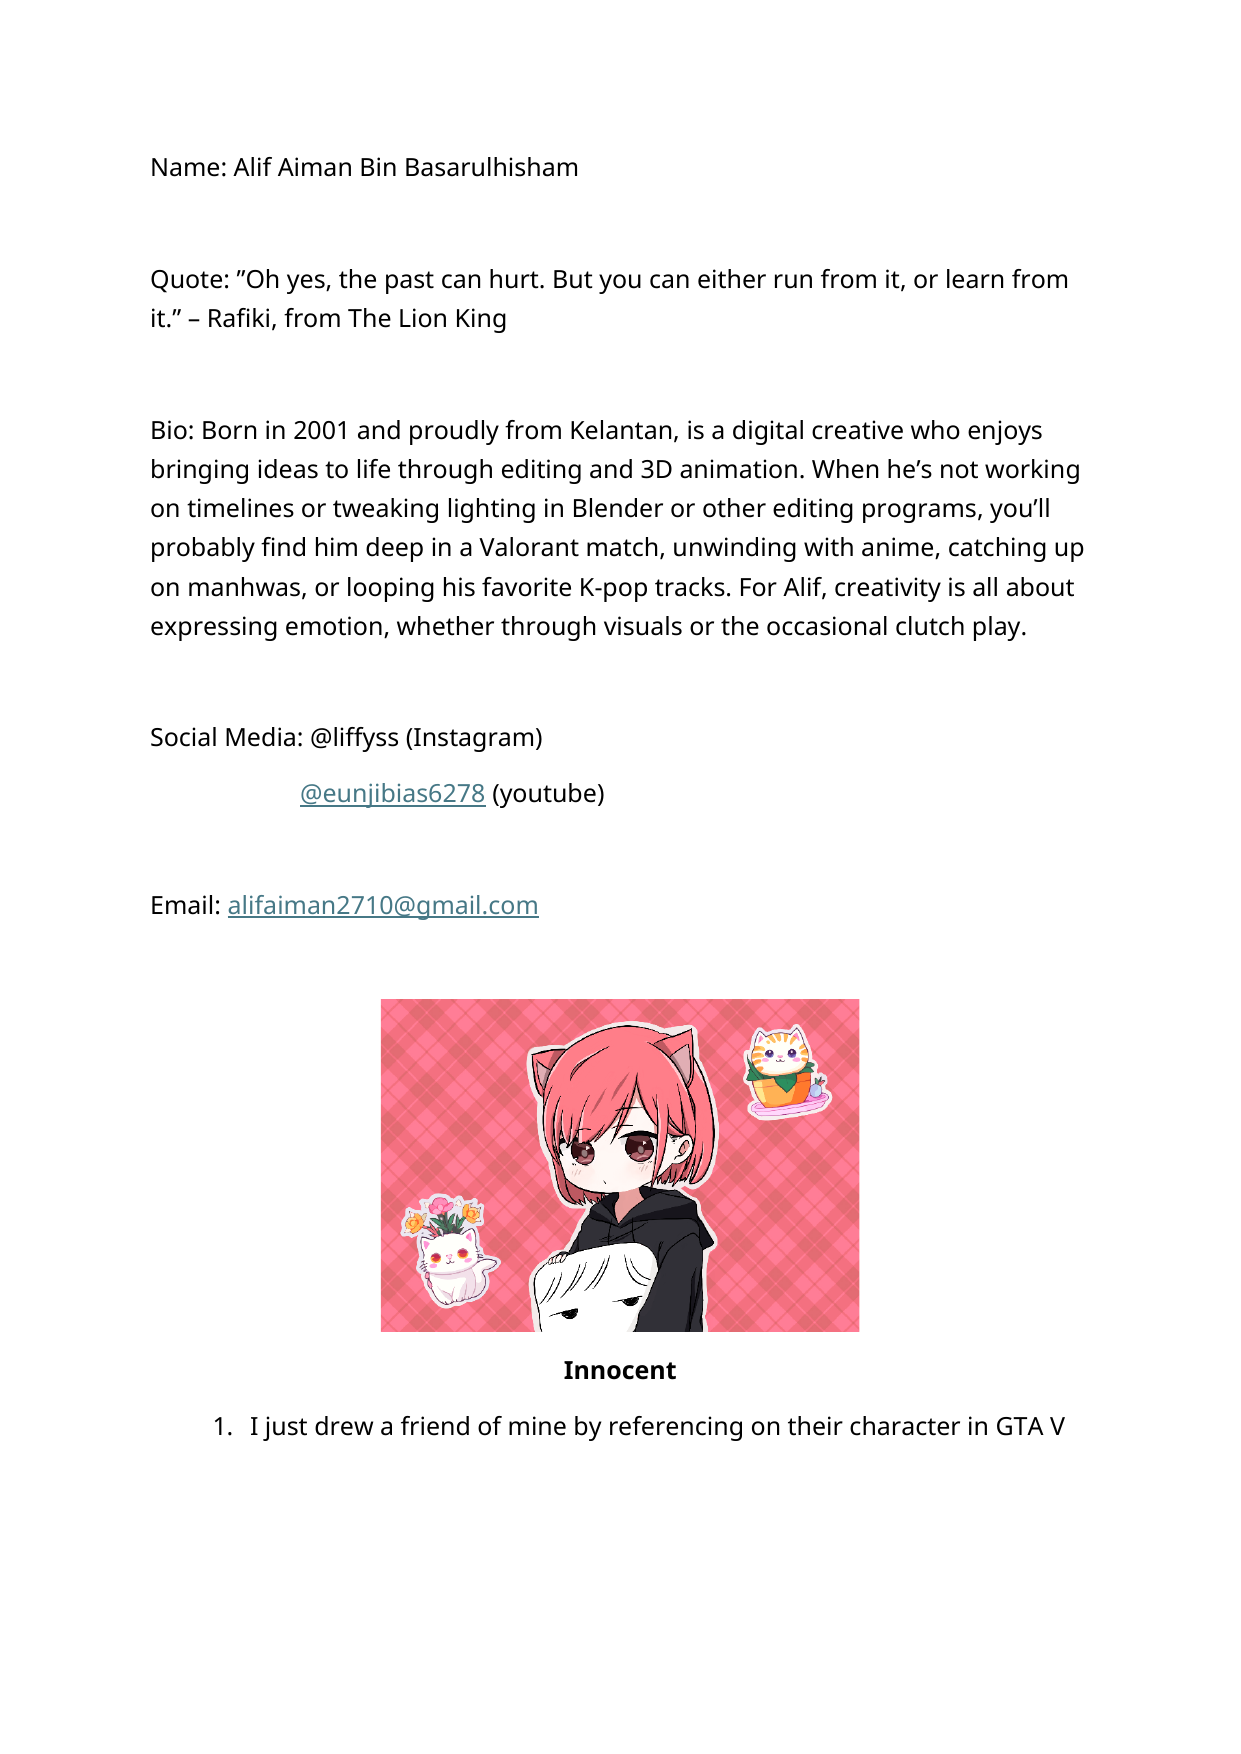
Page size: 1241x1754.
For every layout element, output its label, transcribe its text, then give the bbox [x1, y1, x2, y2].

text Innocent [150, 1353, 1090, 1387]
list I just drew a friend of mine by referencing on their character in GTA V [187, 1409, 1090, 1443]
text Quote: ”Oh yes, the past can hurt. But you can either run from it, or learn from it.” – Rafiki, from The Lion King [150, 262, 1090, 335]
text Email: alifaiman2710@gmail.com [150, 887, 1090, 922]
text Social Media: @liffyss (Instagram) [150, 720, 1090, 754]
text Name: Alif Aiman Bin Basarulhisham [150, 150, 1090, 184]
text Bio: Born in 2001 and proudly from Kelantan, is a digital creative who enjoys bringing ideas to life through editing and 3D animation. When he’s not working on timelines or tweaking lighting in Blender or other editing programs, you’ll probably find him deep in a Valorant match, unwinding with anime, catching up on manhwas, or looping his favorite K-pop tracks. For Alif, creativity is all about expressing emotion, whether through visuals or the occasional clutch play. [150, 412, 1090, 642]
picture [380, 999, 860, 1332]
text @eunjibias6278 (youtube) [150, 776, 1090, 810]
